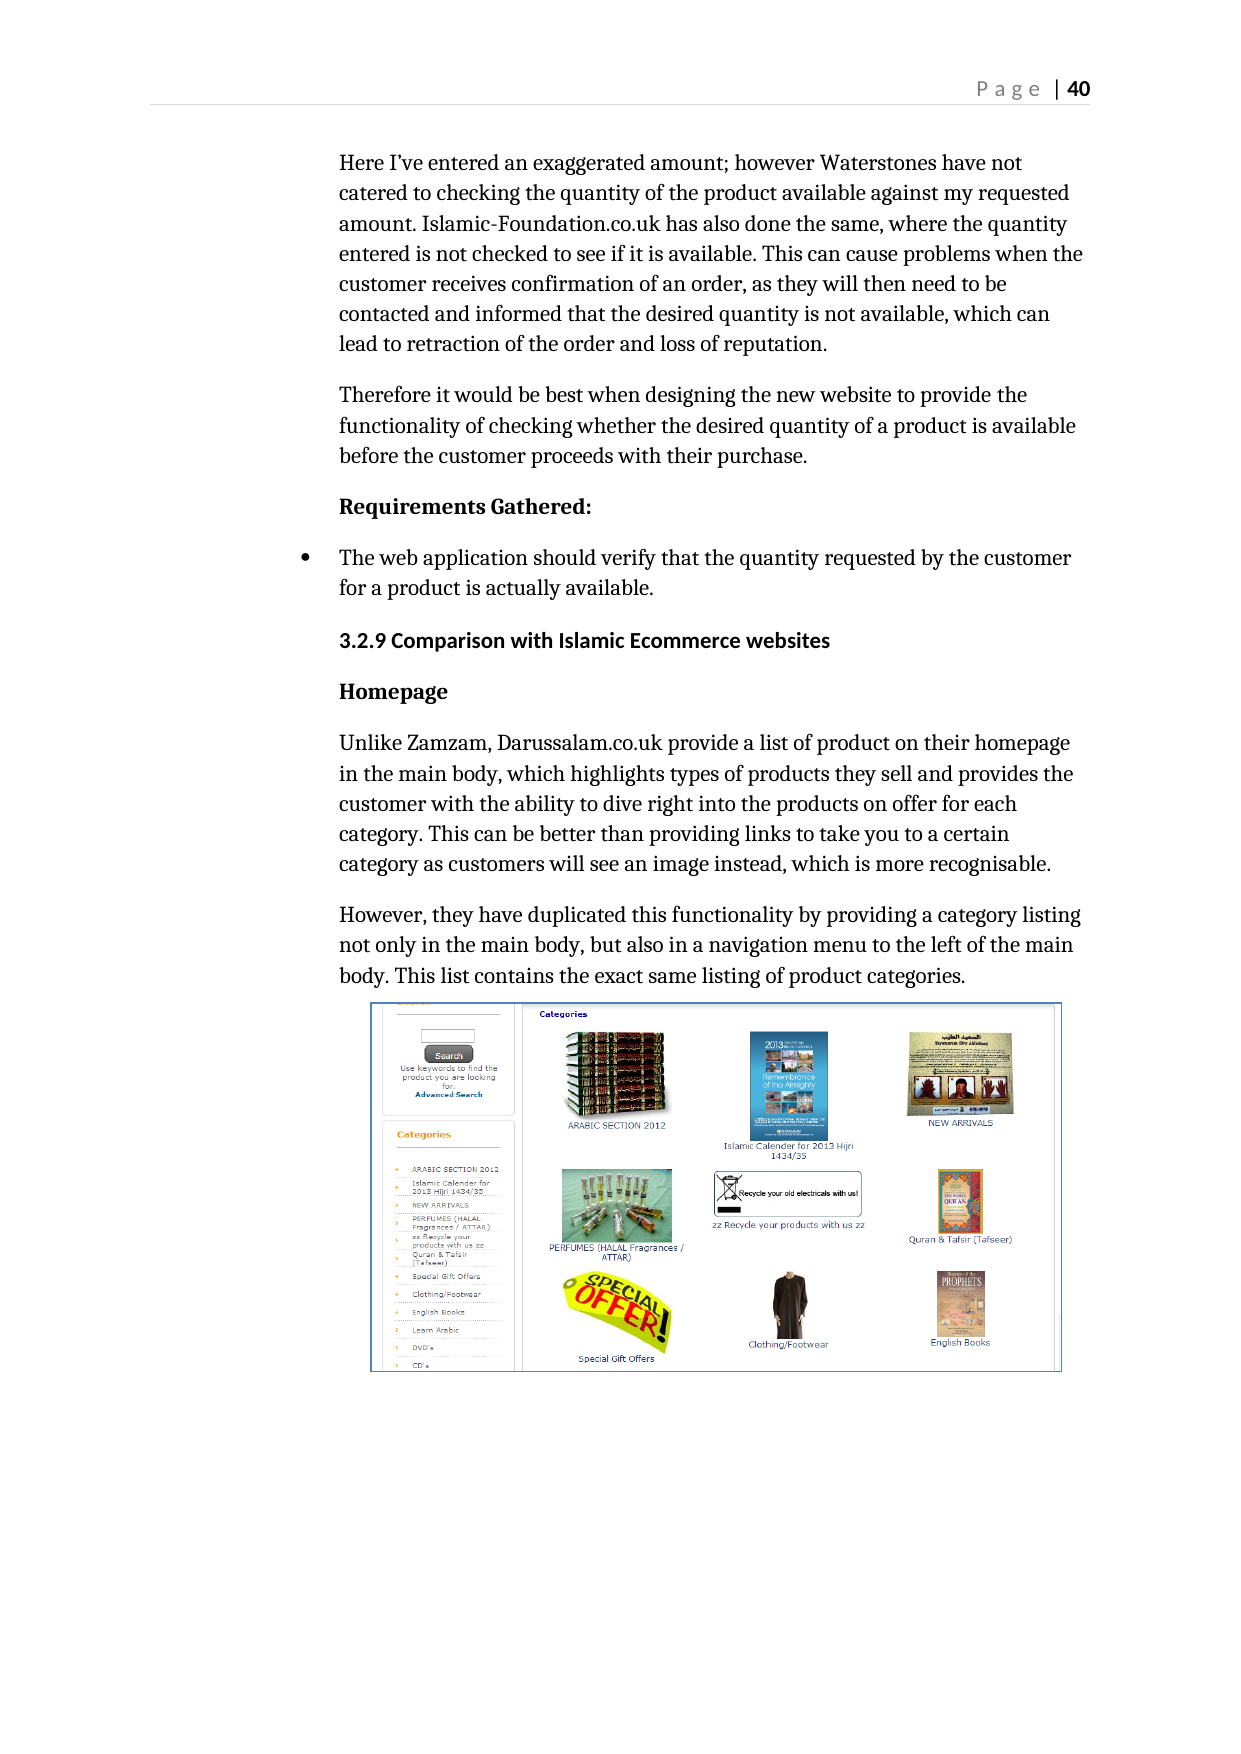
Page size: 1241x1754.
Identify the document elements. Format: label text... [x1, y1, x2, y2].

list The web application should verify that the quantity requested by the customer for a product is actually available. [301, 545, 1090, 601]
text Therefore it would be best when designing the new website to provide the functionality of checking whether the desired quantity of a product is available before the customer proceeds with their purchase. [339, 382, 1090, 469]
picture [372, 1004, 1061, 1371]
text Here I’ve entered an exaggerated amount; however Waterstones have not catered to checking the quantity of the product available against my requested amount. Islamic-Foundation.co.uk has also done the same, where the quantity entered is not checked to see if it is available. This can cause problems when the customer receives confirmation of an order, as they will then need to be contacted and informed that the desired quantity is not available, which can lead to retraction of the order and loss of reputation. [339, 150, 1090, 358]
text Unlike Zamzam, Darussalam.co.uk provide a list of product on their homepage in the main body, which highlights types of products they sell and provides the customer with the ability to dive right into the products on offer for each category. This can be better than providing links to take you to a certain category as customers will see an image instead, which is more recognisable. [339, 730, 1090, 877]
text 3.2.9 Comparison with Islamic Ecommerce websites [339, 626, 1090, 654]
text Homepage [339, 679, 1090, 705]
text However, they have duplicated this functionality by providing a category listing not only in the main body, but also in a navigation menu to the left of the main body. This list contains the exact same listing of product categories. [339, 902, 1090, 989]
text Requirements Gathered: [339, 494, 1090, 520]
